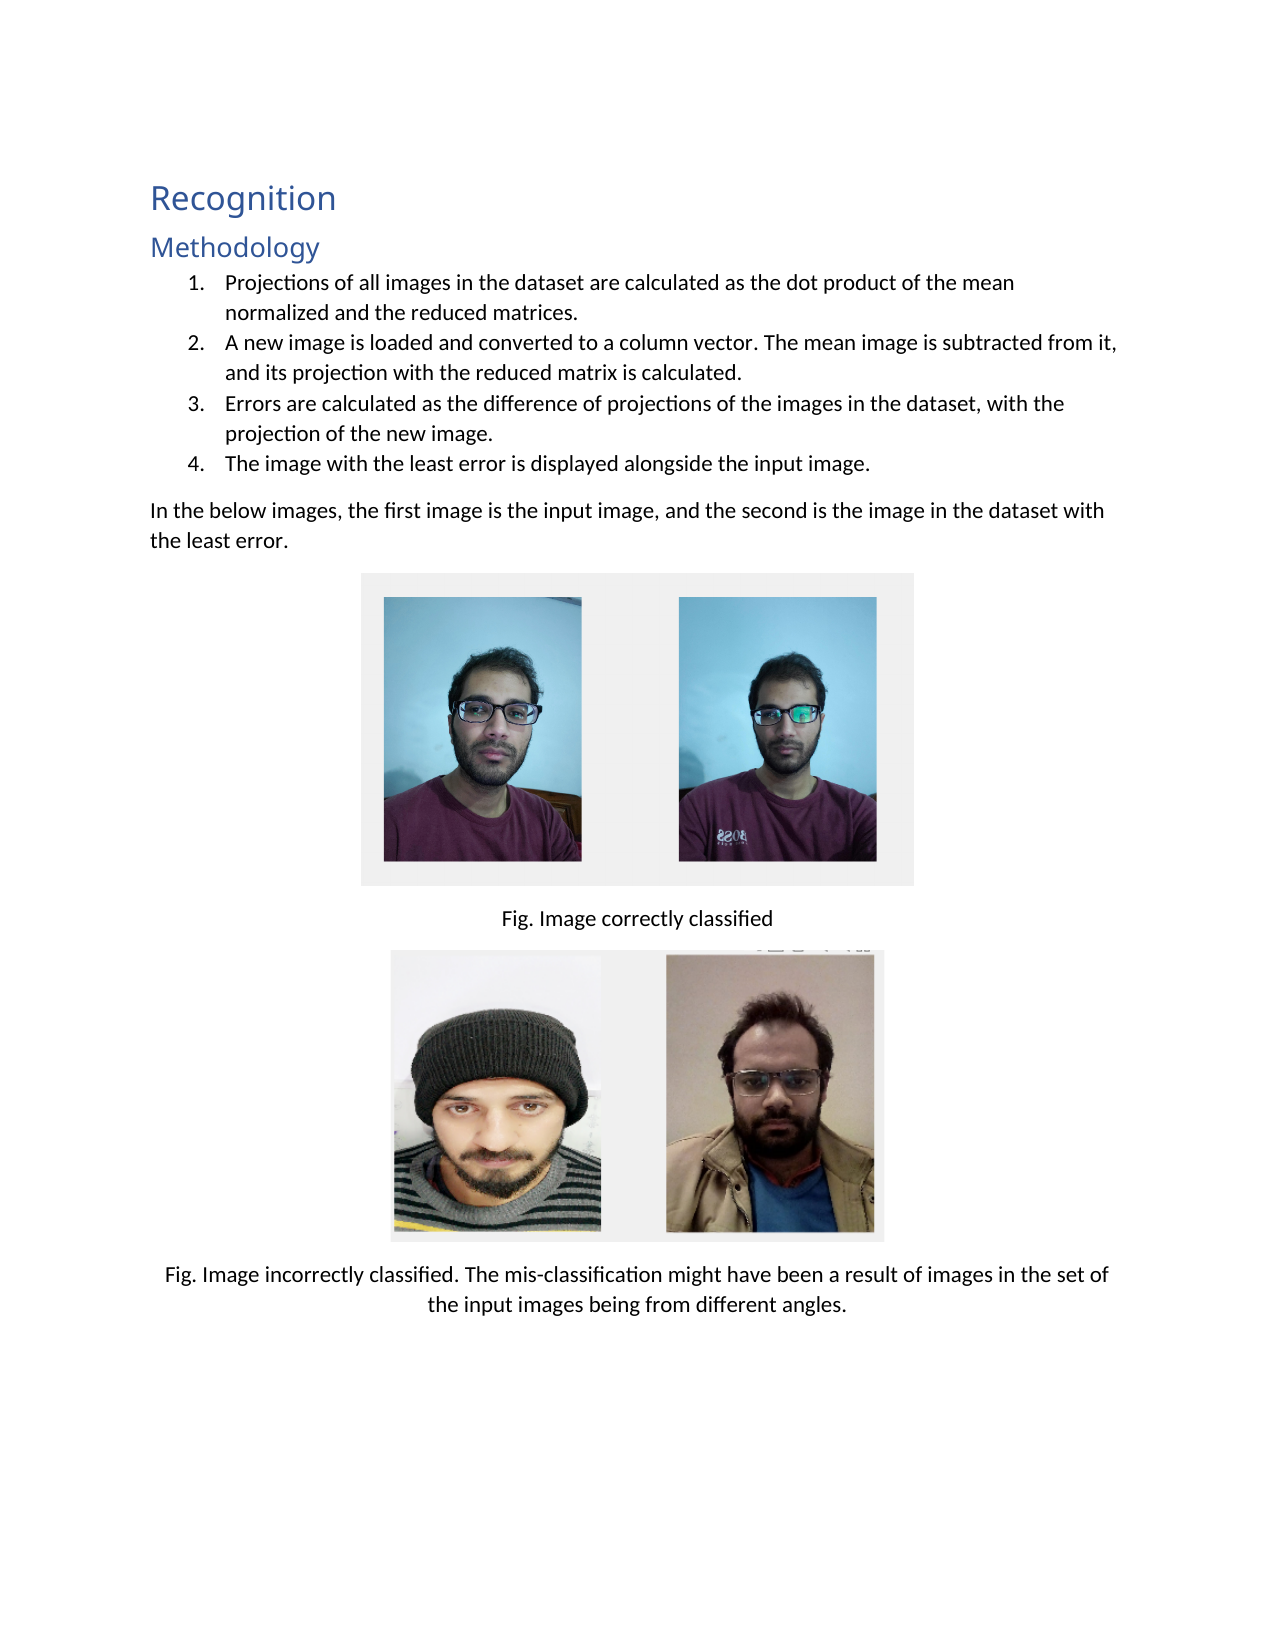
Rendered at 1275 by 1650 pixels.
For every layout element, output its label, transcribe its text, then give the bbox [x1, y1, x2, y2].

list Projections of all images in the dataset are calculated as the dot product of the mean normalized and the reduced matrices. [187, 268, 1125, 326]
subtitle Recognition [150, 175, 1125, 220]
subtitle Methodology [150, 228, 1125, 265]
list Errors are calculated as the difference of projections of the images in the dataset, with the projection of the new image. [187, 389, 1125, 447]
picture [361, 573, 914, 886]
text Fig. Image correctly classified [150, 904, 1125, 932]
text In the below images, the first image is the input image, and the second is the image in the dataset with the least error. [150, 496, 1125, 554]
picture [390, 950, 885, 1242]
list A new image is loaded and converted to a column vector. The mean image is subtracted from it, and its projection with the reduced matrix is calculated. [187, 328, 1125, 387]
text Fig. Image incorrectly classified. The mis-classification might have been a result of images in the set of the input images being from different angles. [150, 1260, 1125, 1318]
list The image with the least error is displayed alongside the input image. [187, 449, 1125, 477]
